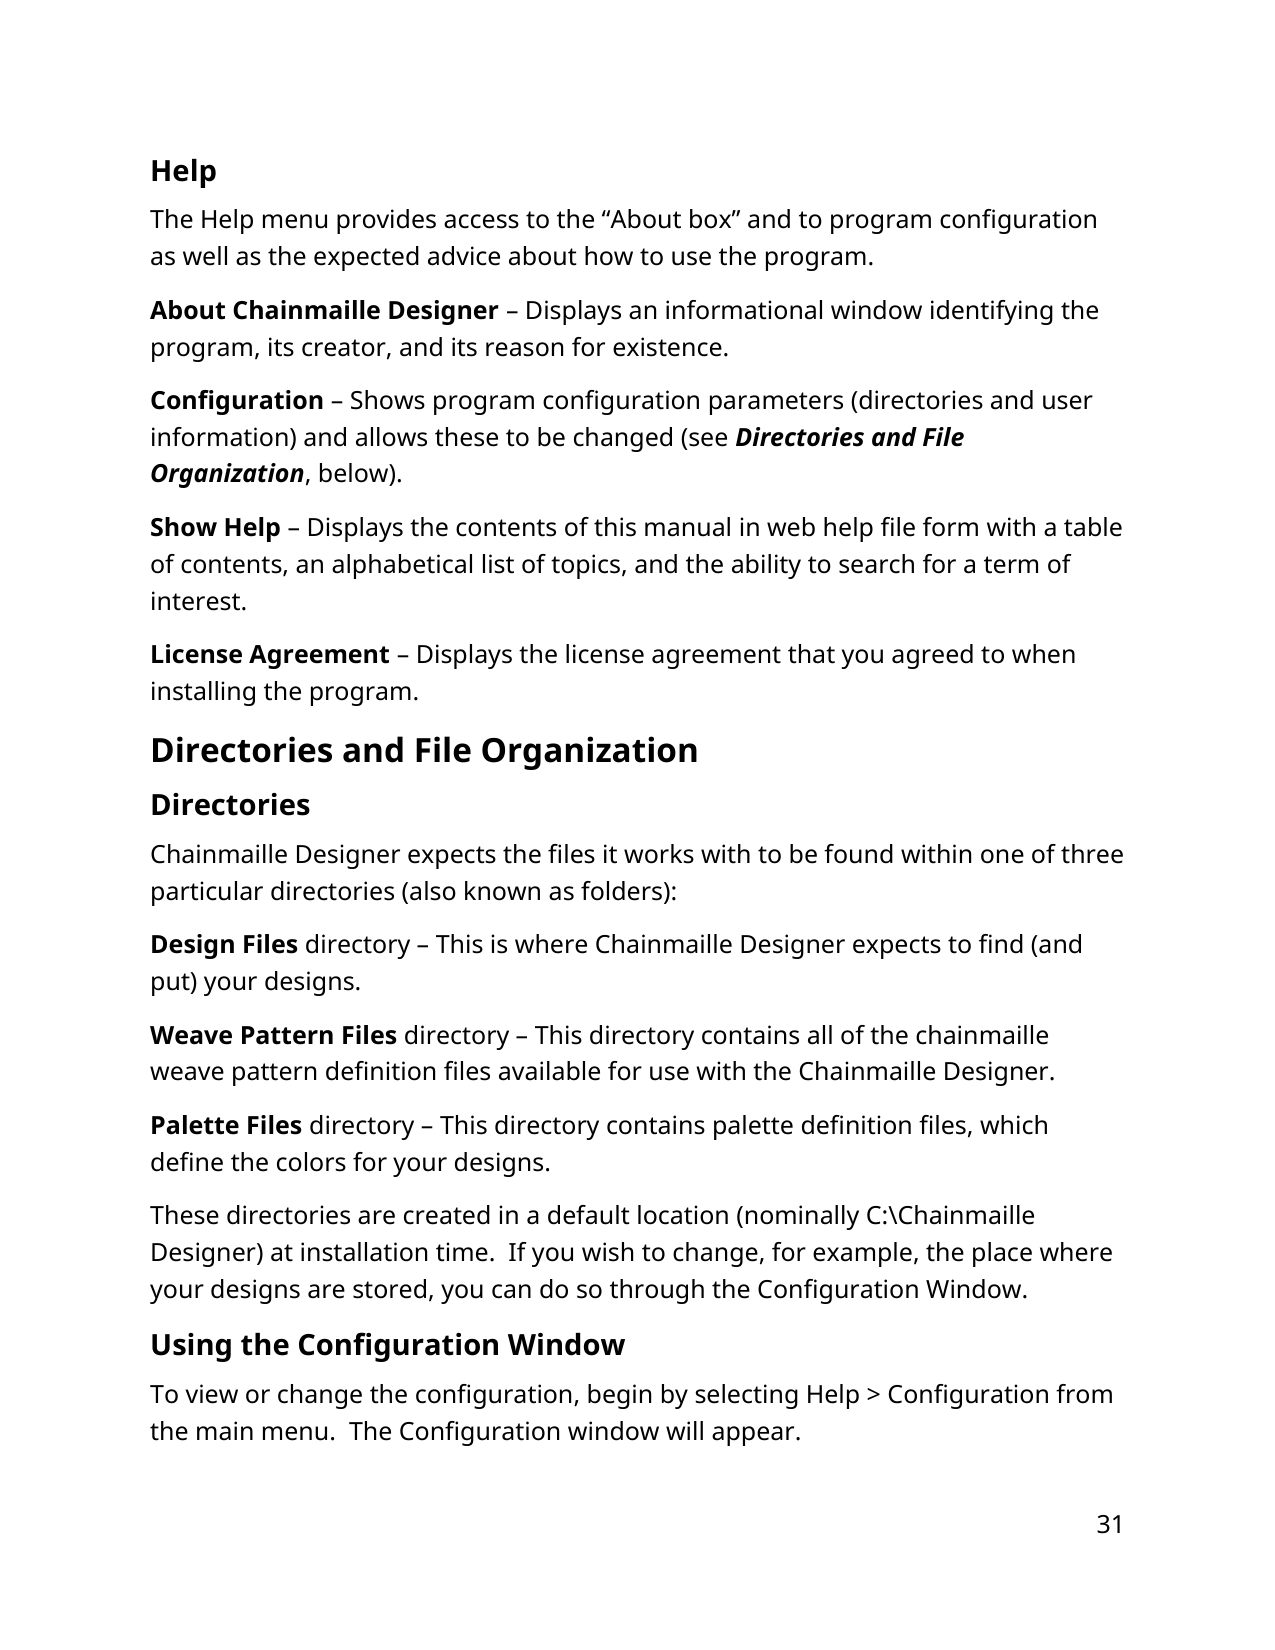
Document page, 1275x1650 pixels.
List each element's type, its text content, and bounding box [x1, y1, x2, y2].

text License Agreement – Displays the license agreement that you agreed to when installing the program. [150, 637, 1125, 707]
text Weave Pattern Files directory – This directory contains all of the chainmaille weave pattern definition files available for use with the Chainmaille Designer. [150, 1017, 1125, 1088]
subtitle Help [150, 150, 1125, 190]
text Design Files directory – This is where Chainmaille Designer expects to find (and put) your designs. [150, 927, 1125, 998]
text Chainmaille Designer expects the files it works with to be found within one of three particular directories (also known as folders): [150, 837, 1125, 908]
text Configuration – Shows program configuration parameters (directories and user information) and allows these to be changed (see Directories and File Organization, below). [150, 383, 1125, 490]
subtitle Directories and File Organization [150, 727, 1125, 772]
text Palette Files directory – This directory contains palette definition files, which define the colors for your designs. [150, 1107, 1125, 1178]
subtitle Directories [150, 785, 1125, 824]
text About Chainmaille Designer – Displays an informational window identifying the program, its creator, and its reason for existence. [150, 292, 1125, 363]
text These directories are created in a default location (nominally C:\Chainmaille Designer) at installation time. If you wish to change, for example, the place where your designs are stored, you can do so through the Configuration Window. [150, 1198, 1125, 1305]
text Show Help – Displays the contents of this manual in web help file form with a table of contents, an alphabetical list of topics, and the ability to search for a term of interest. [150, 509, 1125, 617]
text To view or change the configuration, begin by selecting Help > Configuration from the main menu. The Configuration window will appear. [150, 1377, 1125, 1448]
subtitle Using the Configuration Window [150, 1325, 1125, 1364]
text The Help menu provides access to the “About box” and to program configuration as well as the expected advice about how to use the program. [150, 202, 1125, 273]
